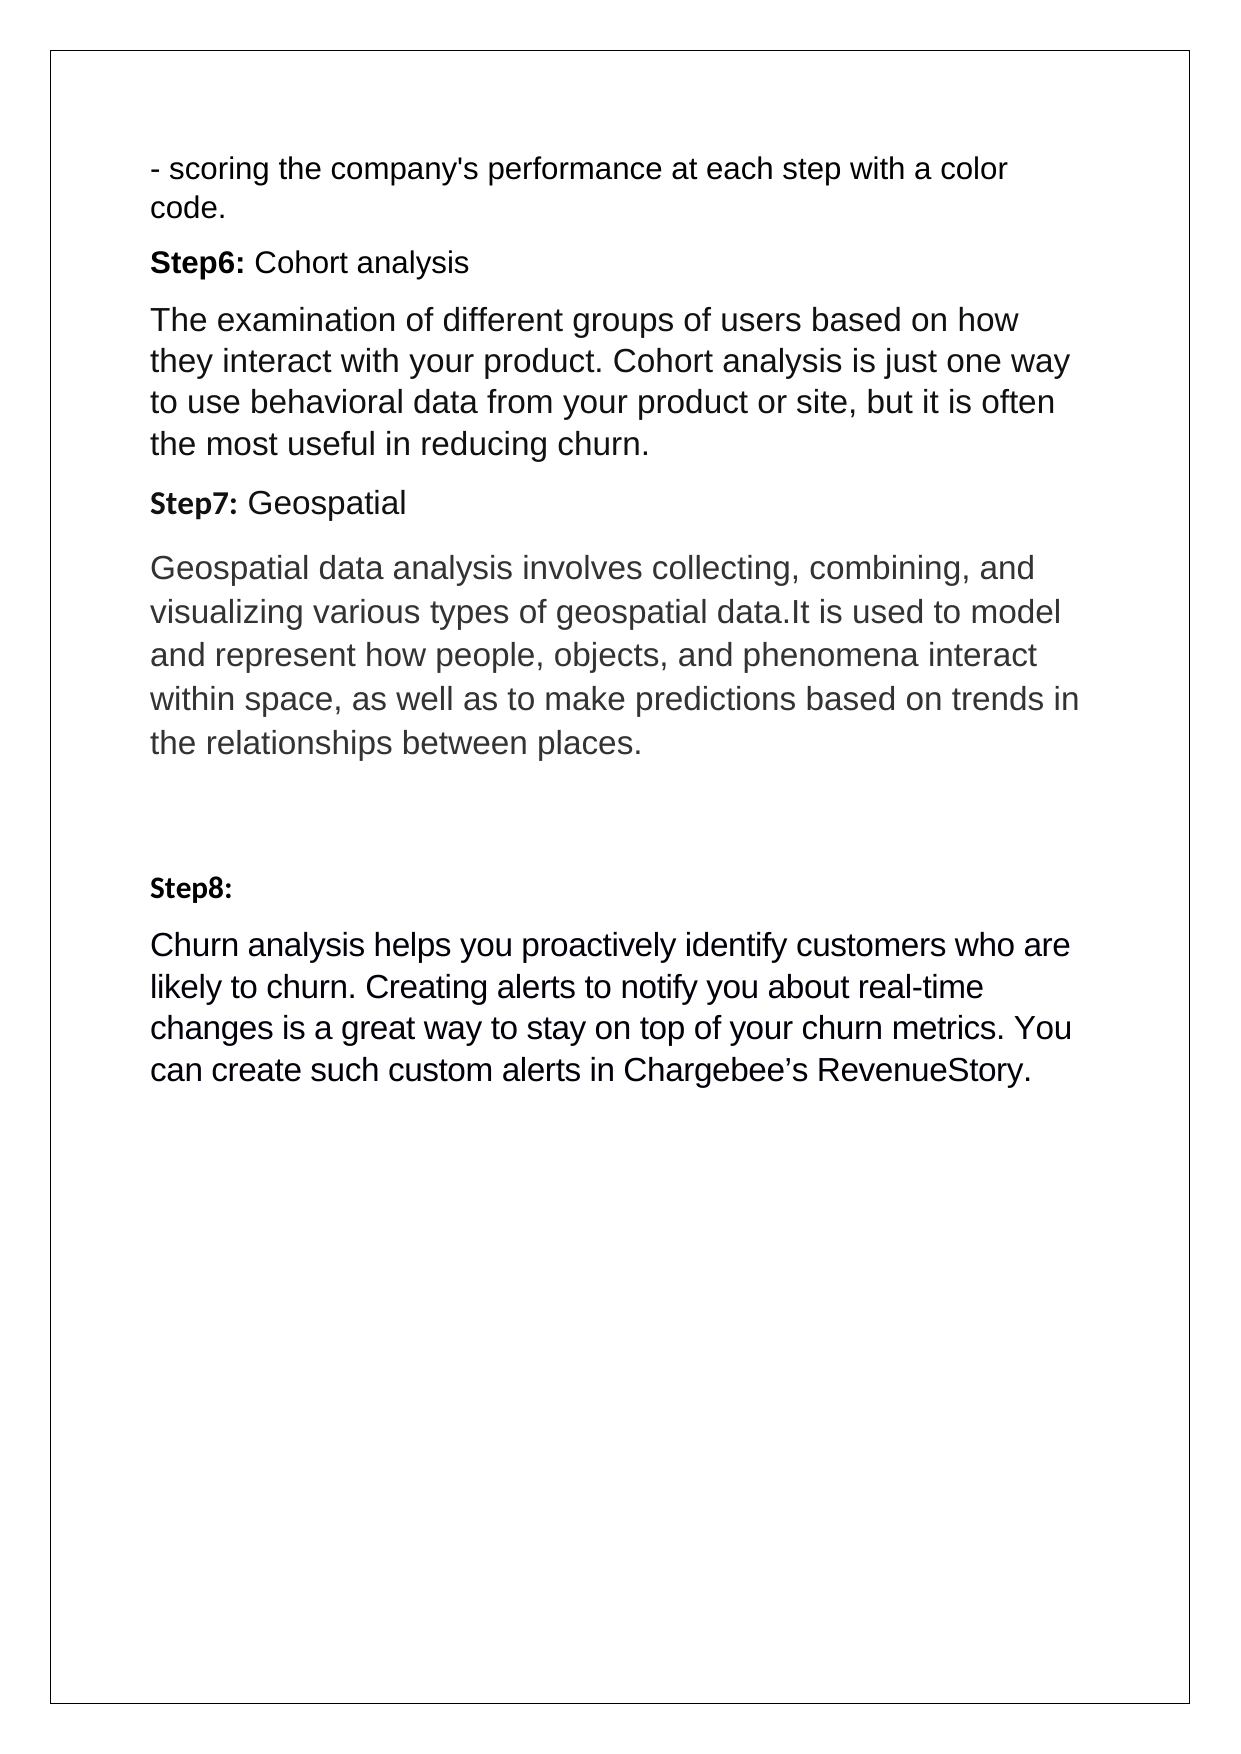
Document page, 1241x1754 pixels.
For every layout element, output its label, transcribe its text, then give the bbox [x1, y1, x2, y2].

text Step8: [150, 868, 1090, 906]
text Step7: Geospatial [150, 482, 1090, 523]
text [150, 150, 1090, 225]
text The examination of different groups of users based on how they interact with your product. Cohort analysis is just one way to use behavioral data from your product or site, but it is often the most useful in reducing churn. [150, 299, 1090, 462]
text Step6: Cohort analysis [150, 244, 1090, 280]
text Churn analysis helps you proactively identify customers who are likely to churn. Creating alerts to notify you about real-time changes is a great way to stay on top of your churn metrics. You can create such custom alerts in Chargebee’s RevenueStory. [150, 926, 1090, 1088]
text Geospatial data analysis involves collecting, combining, and visualizing various types of geospatial data.It is used to model and represent how people, objects, and phenomena interact within space, as well as to make predictions based on trends in the relationships between places. [150, 543, 1090, 761]
